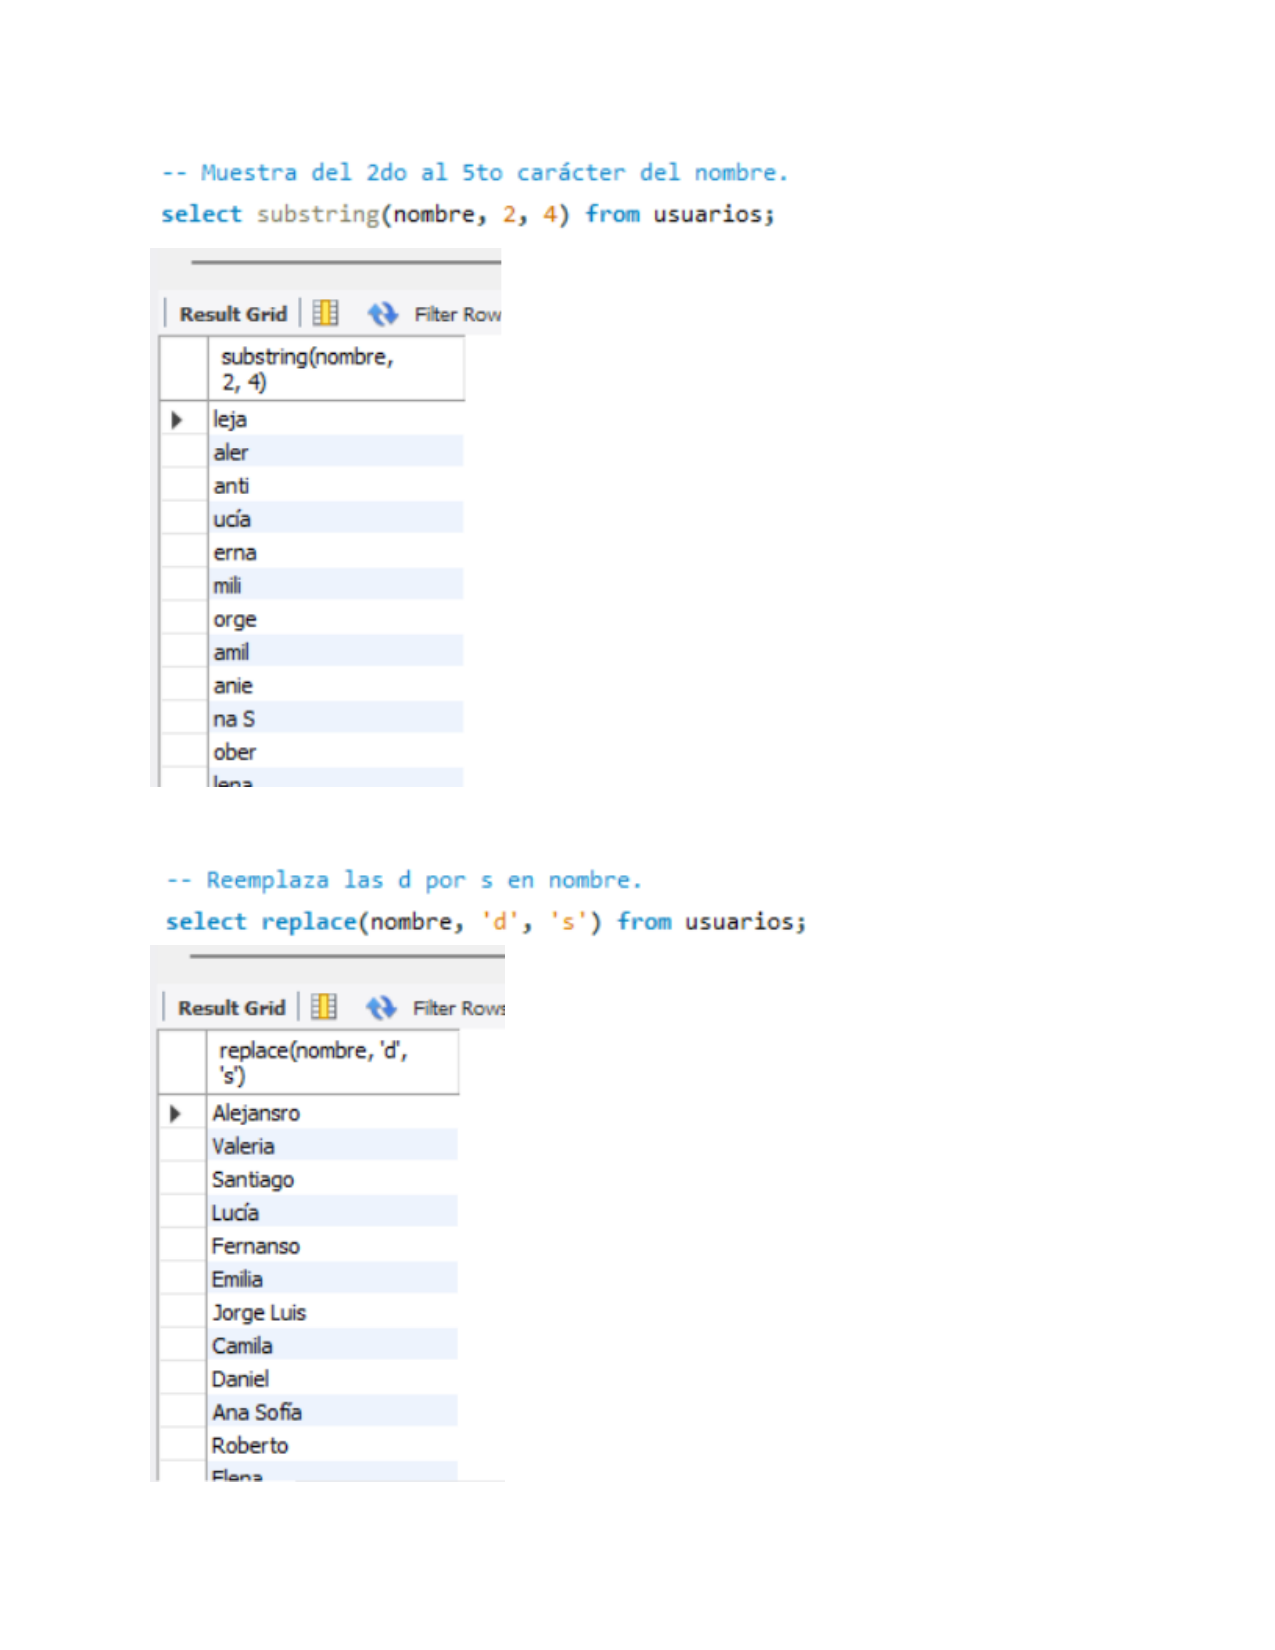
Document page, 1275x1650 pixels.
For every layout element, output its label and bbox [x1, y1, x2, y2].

picture [150, 864, 852, 941]
picture [150, 248, 502, 787]
picture [150, 945, 505, 1482]
picture [150, 150, 804, 244]
